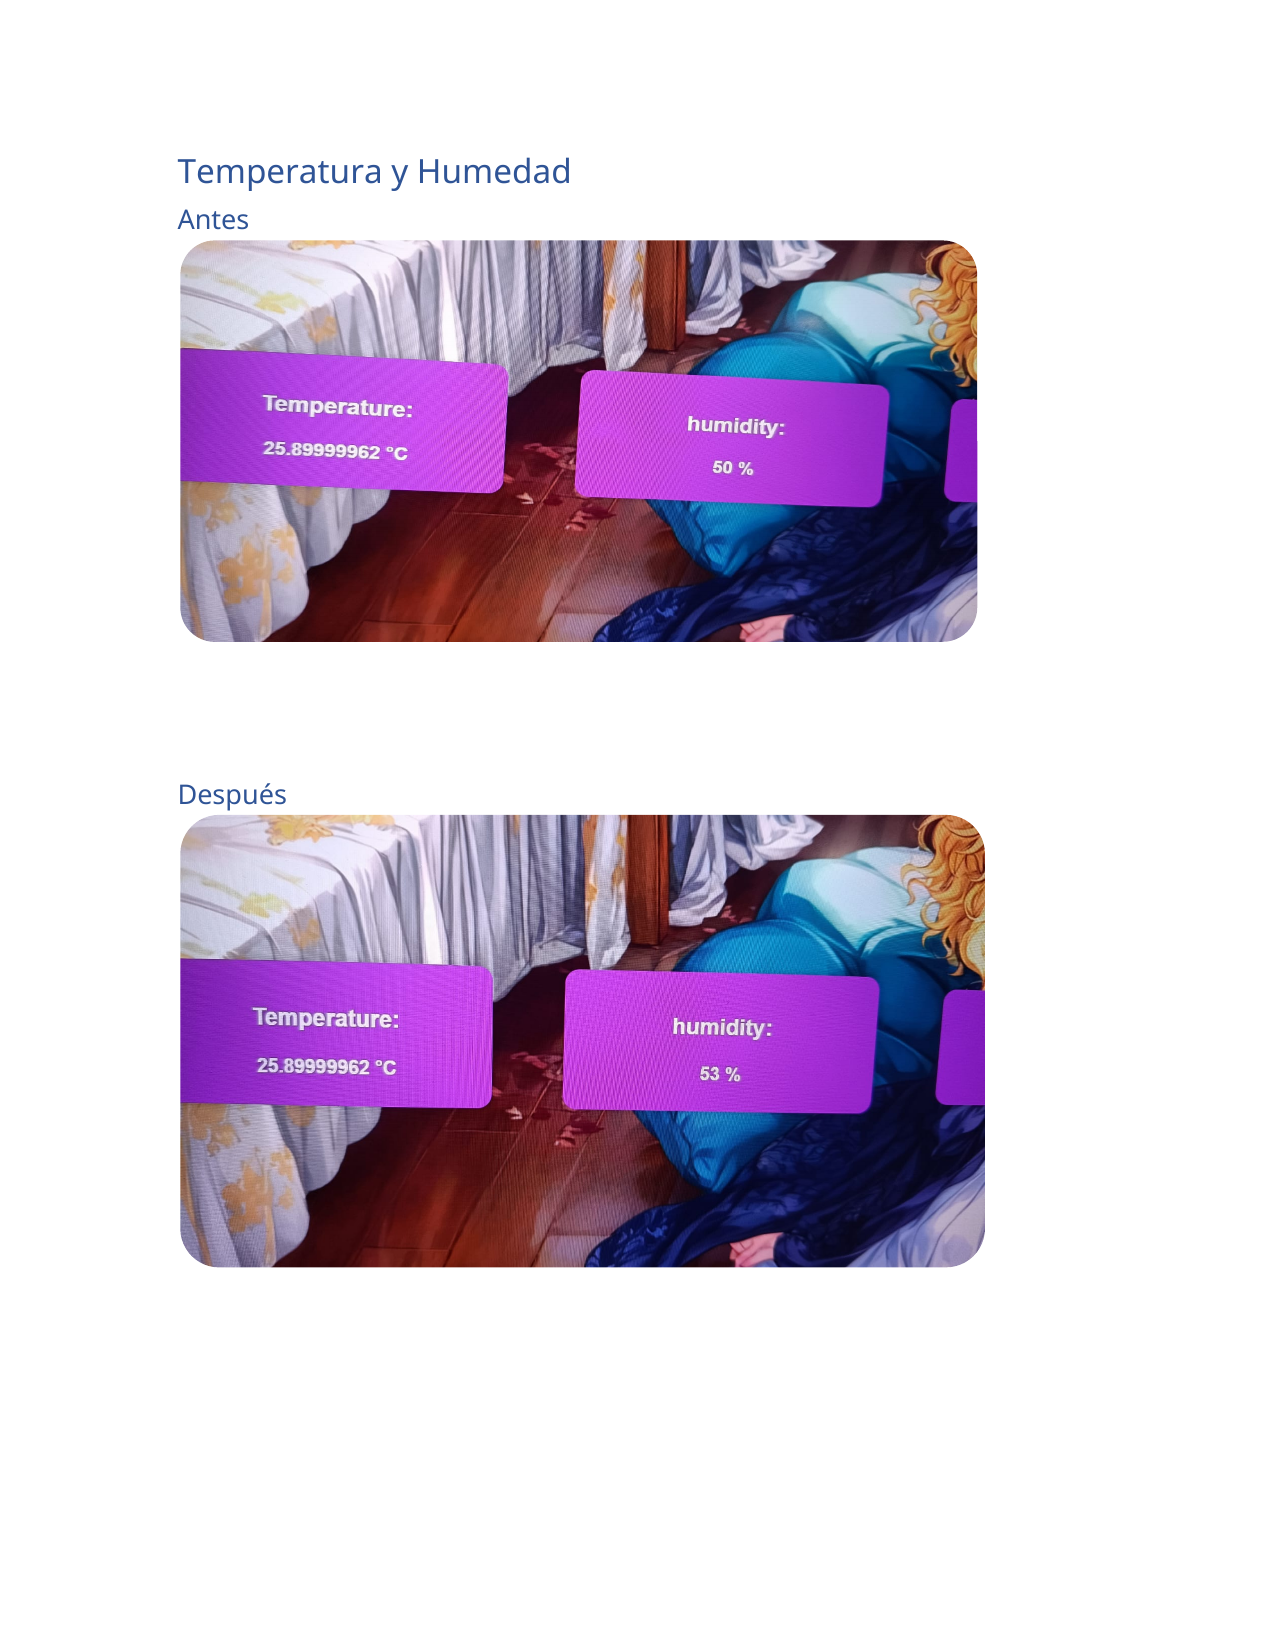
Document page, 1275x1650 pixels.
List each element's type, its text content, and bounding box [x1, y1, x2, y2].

picture [180, 240, 978, 642]
subtitle Después [177, 775, 1098, 812]
subtitle Temperatura y Humedad [177, 148, 1098, 193]
picture [180, 814, 985, 1268]
subtitle Antes [177, 201, 1098, 238]
